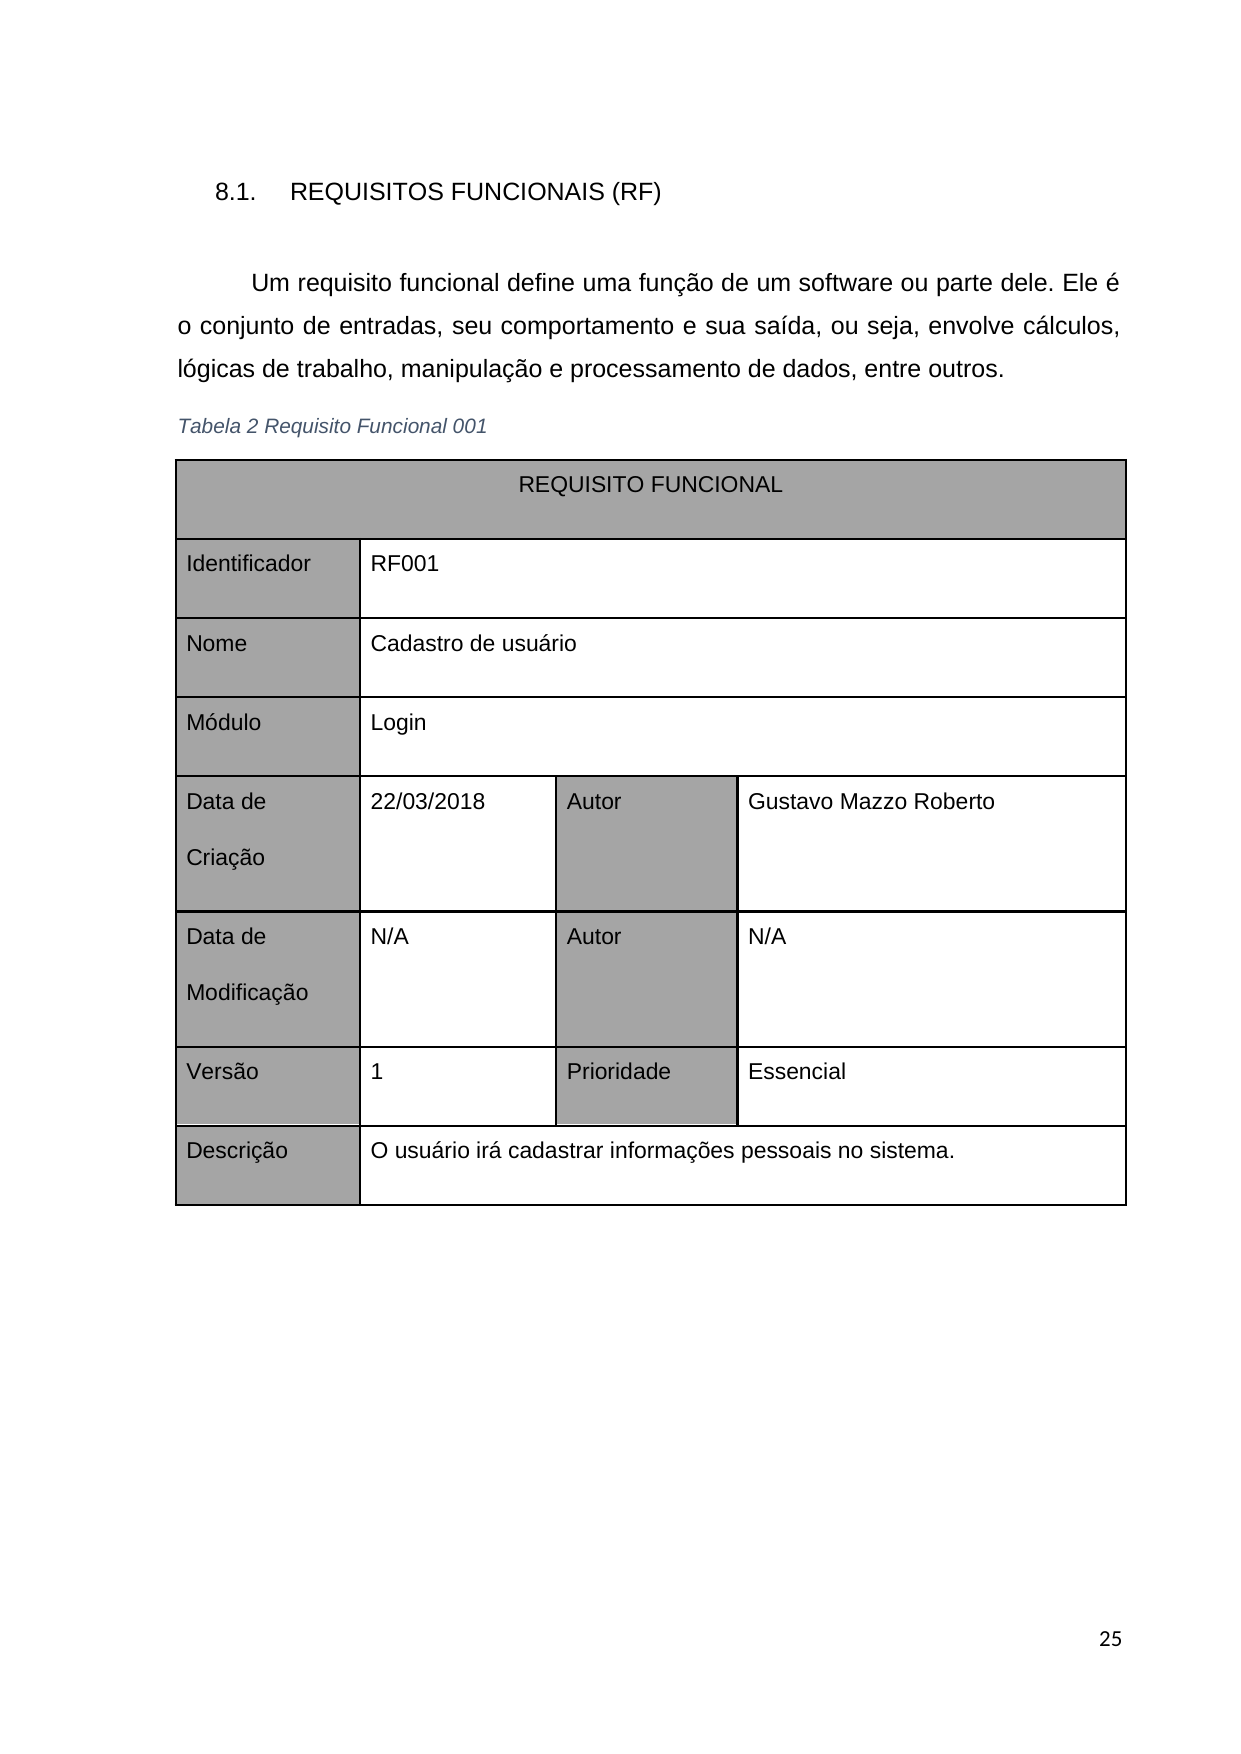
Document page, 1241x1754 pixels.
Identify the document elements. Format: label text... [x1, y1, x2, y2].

table_cell Login [361, 698, 1125, 775]
text Um requisito funcional define uma função de um software ou parte dele. Ele é o conjunto de entradas, seu comportamento e sua saída, ou seja, envolve cálculos, lógicas de trabalho, manipulação e processamento de dados, entre outros. [177, 340, 1122, 383]
table_cell Gustavo Mazzo Roberto [739, 777, 1125, 910]
table_cell Prioridade [557, 1048, 736, 1124]
table_cell Nome [177, 619, 359, 696]
table_cell Cadastro de usuário [361, 619, 1125, 696]
table_cell 22/03/2018 [361, 777, 555, 910]
table_cell Autor [557, 913, 736, 1046]
table_header REQUISITO FUNCIONAL [177, 461, 1125, 538]
table_cell Módulo [177, 698, 359, 775]
table_cell Identificador [177, 540, 359, 617]
table_cell Data de Modificação [177, 913, 359, 1046]
table_cell N/A [361, 913, 555, 1046]
table_cell Essencial [739, 1048, 1125, 1124]
table_cell Versão [177, 1048, 359, 1124]
table_cell Autor [557, 777, 736, 910]
table_cell Descrição [177, 1127, 359, 1204]
table_cell 1 [361, 1048, 555, 1124]
table_cell Data de Criação [177, 777, 359, 910]
text Tabela 2 Requisito Funcional 001 [177, 414, 1122, 438]
table_cell RF001 [361, 540, 1125, 617]
table_cell N/A [739, 913, 1125, 1046]
table_cell O usuário irá cadastrar informações pessoais no sistema. [361, 1127, 1125, 1204]
text Um requisito funcional define uma função de um software ou parte dele. Ele é o conjunto de entradas, seu comportamento e sua saída, ou seja, envolve cálculos, lógicas de trabalho, manipulação e processamento de dados, entre outros. [177, 268, 1122, 311]
text REQUISITOS FUNCIONAIS (RF) [215, 177, 1122, 206]
